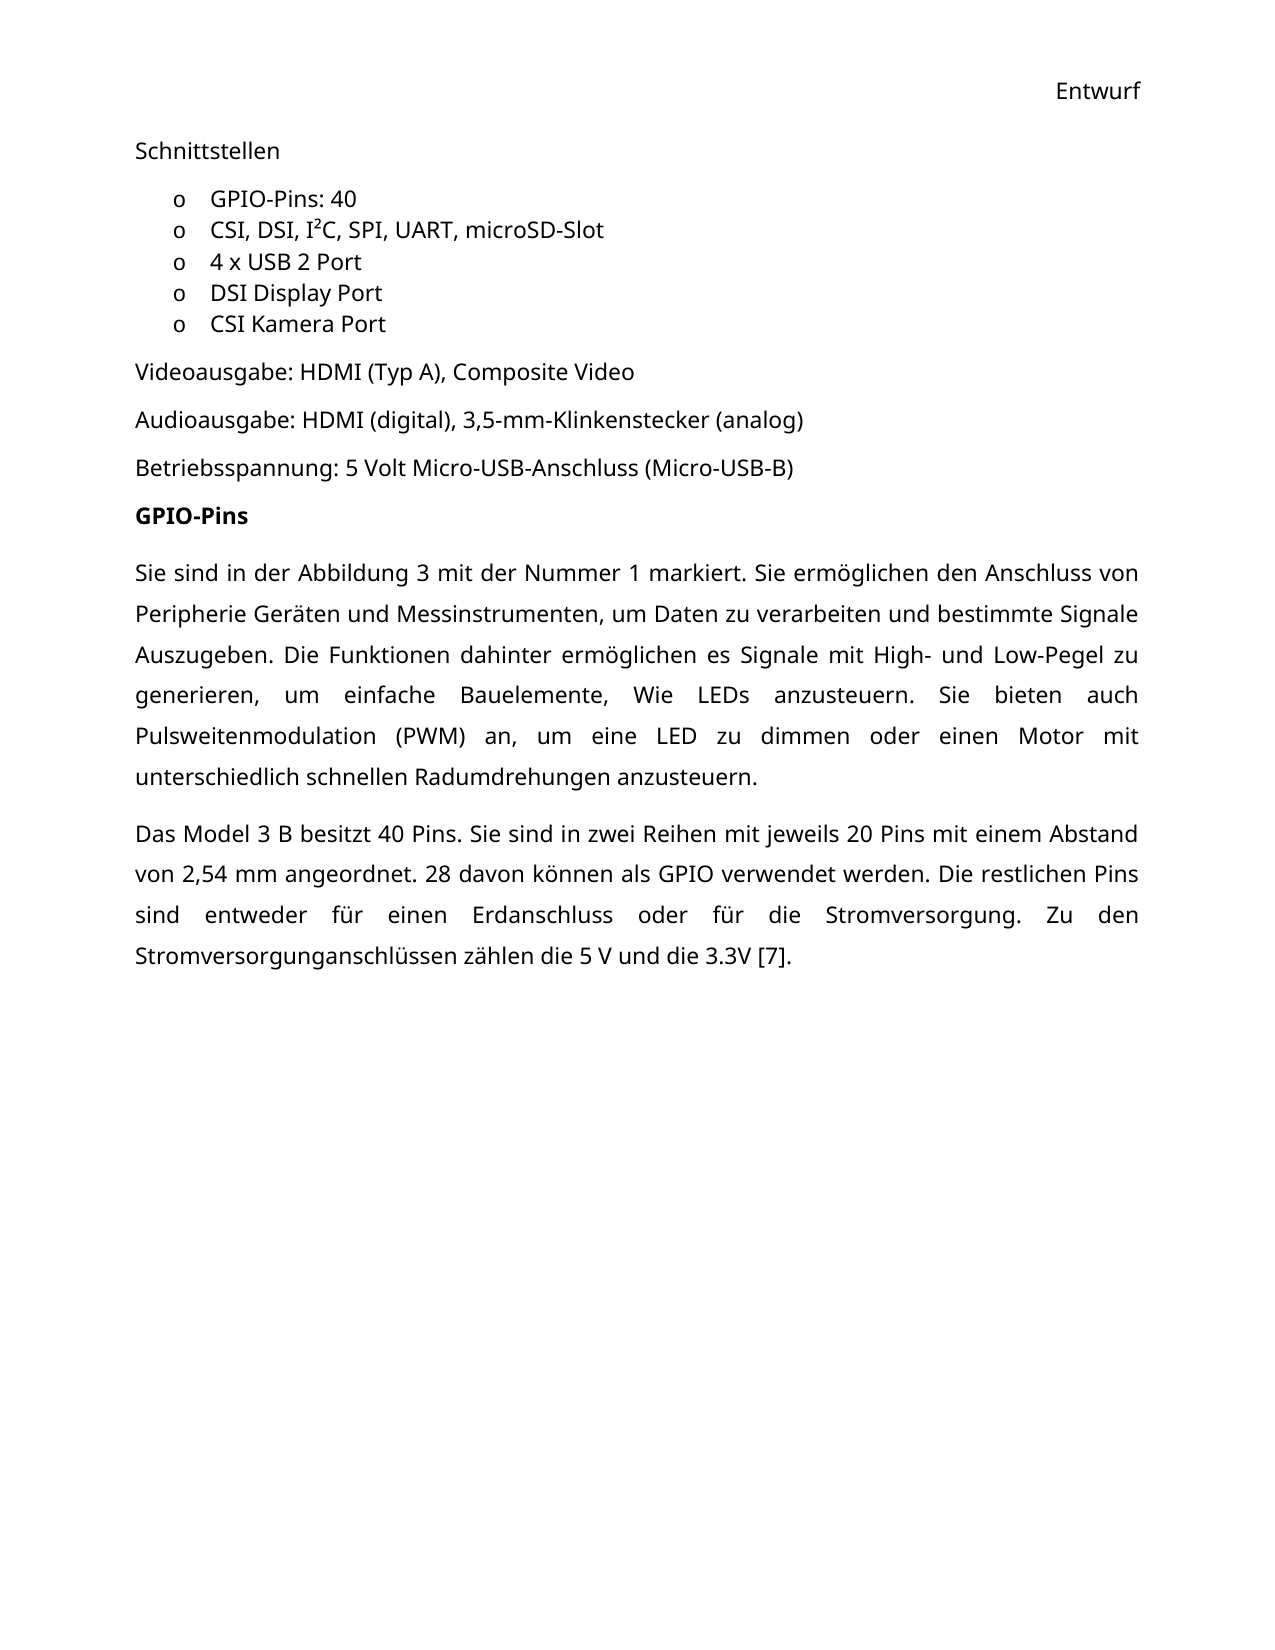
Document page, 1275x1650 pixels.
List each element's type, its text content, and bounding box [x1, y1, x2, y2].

text Sie sind in der Abbildung 3 mit der Nummer 1 markiert. Sie ermöglichen den Anschluss von Peripherie Geräten und Messinstrumenten, um Daten zu verarbeiten und bestimmte Signale Auszugeben. Die Funktionen dahinter ermöglichen es Signale mit High- und Low-Pegel zu generieren, um einfache Bauelemente, Wie LEDs anzusteuern. Sie bieten auch Pulsweitenmodulation (PWM) an, um eine LED zu dimmen oder einen Motor mit unterschiedlich schnellen Radumdrehungen anzusteuern. [135, 557, 1140, 792]
list GPIO-Pins: 40 [172, 183, 1140, 214]
text Schnittstellen [135, 135, 1140, 166]
text GPIO-Pins [135, 500, 1140, 531]
text Audioausgabe: HDMI (digital), 3,5-mm-Klinkenstecker (analog) [135, 404, 1140, 436]
list CSI, DSI, I²C, SPI, UART, microSD-Slot [172, 214, 1140, 246]
text Videoausgabe: HDMI (Typ A), Composite Video [135, 356, 1140, 388]
text Das Model 3 B besitzt 40 Pins. Sie sind in zwei Reihen mit jeweils 20 Pins mit einem Abstand von 2,54 mm angeordnet. 28 davon können als GPIO verwendet werden. Die restlichen Pins sind entweder für einen Erdanschluss oder für die Stromversorgung. Zu den Stromversorgunganschlüssen zählen die 5 V und die 3.3V . [135, 818, 1140, 971]
list DSI Display Port [172, 277, 1140, 308]
list 4 x USB 2 Port [172, 246, 1140, 277]
list CSI Kamera Port [172, 308, 1140, 340]
text Betriebsspannung: 5 Volt Micro-USB-Anschluss (Micro-USB-B) [135, 452, 1140, 483]
